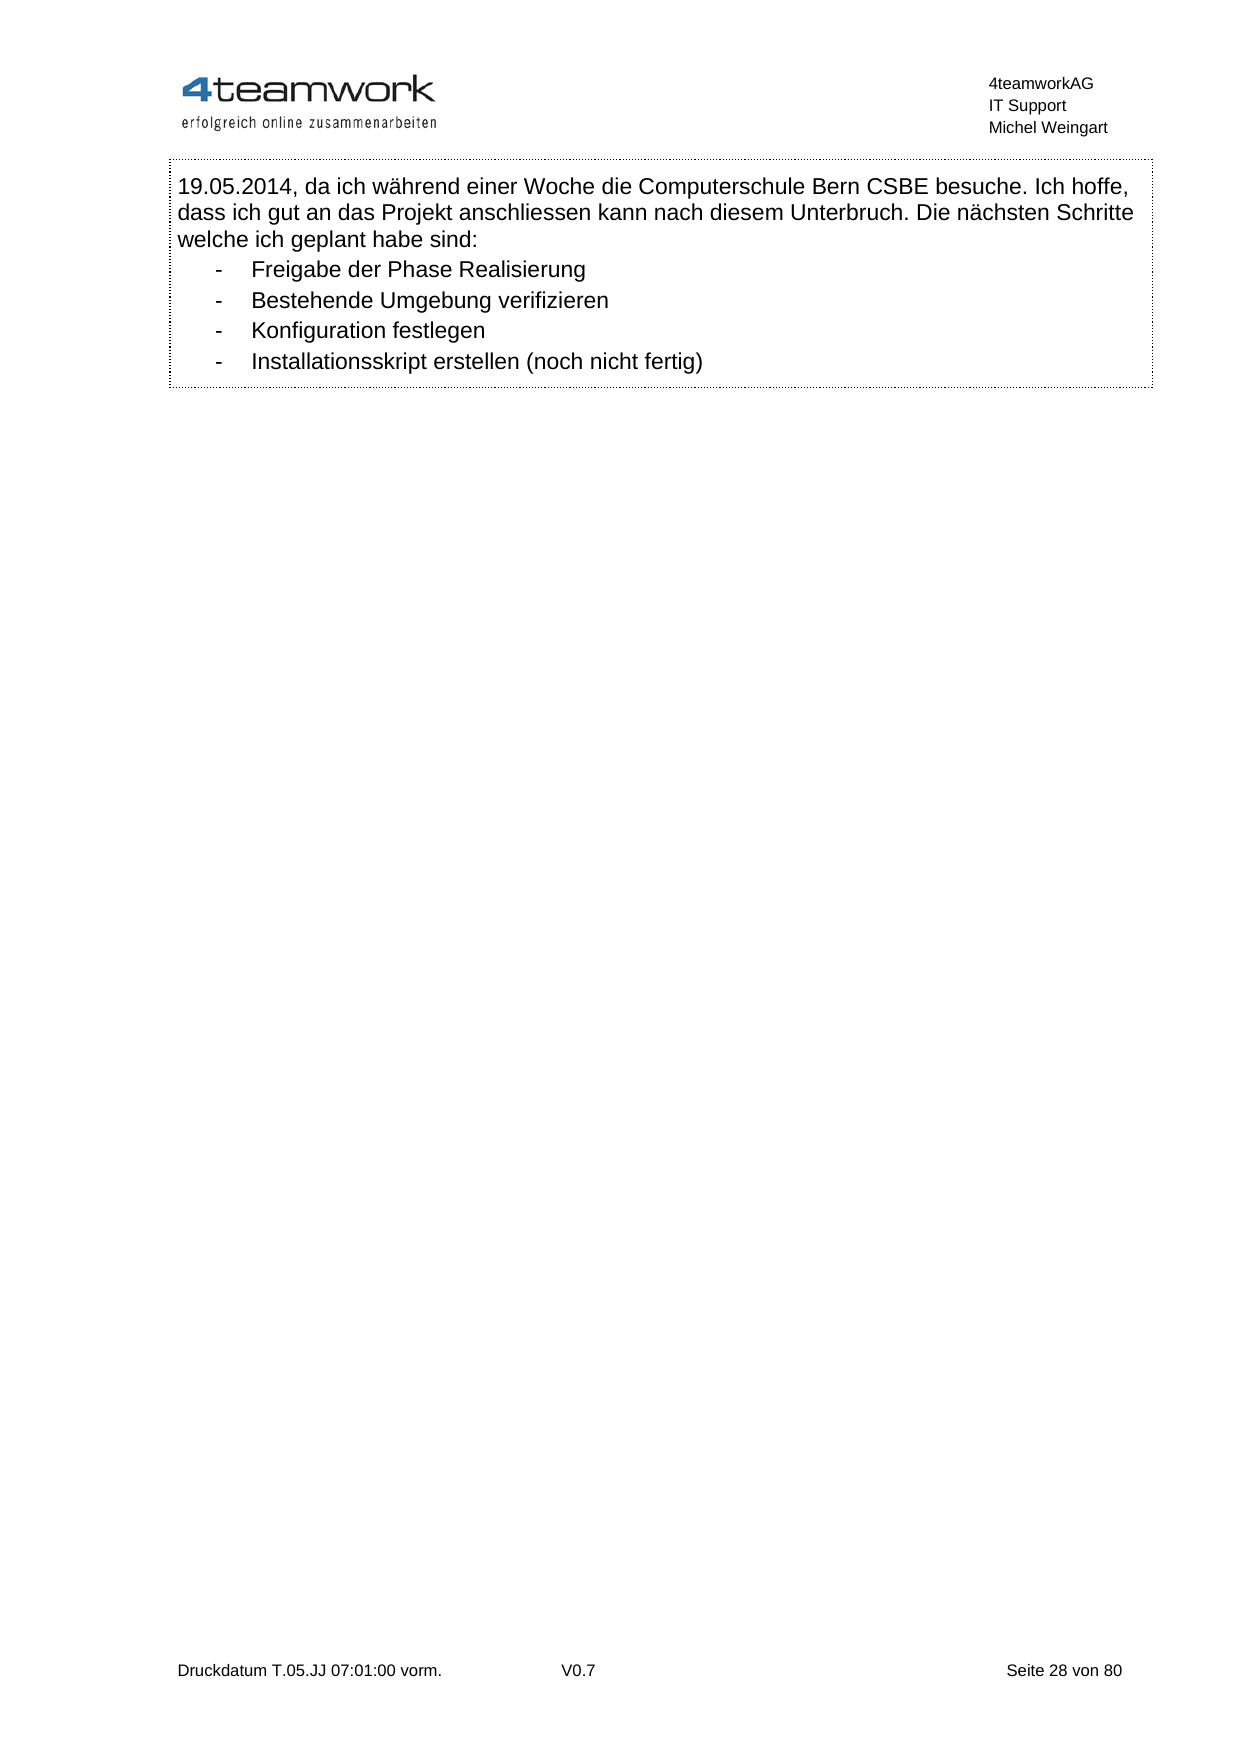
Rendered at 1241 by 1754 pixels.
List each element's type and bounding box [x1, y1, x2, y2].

picture [177, 69, 440, 134]
table_cell [170, 159, 1152, 387]
